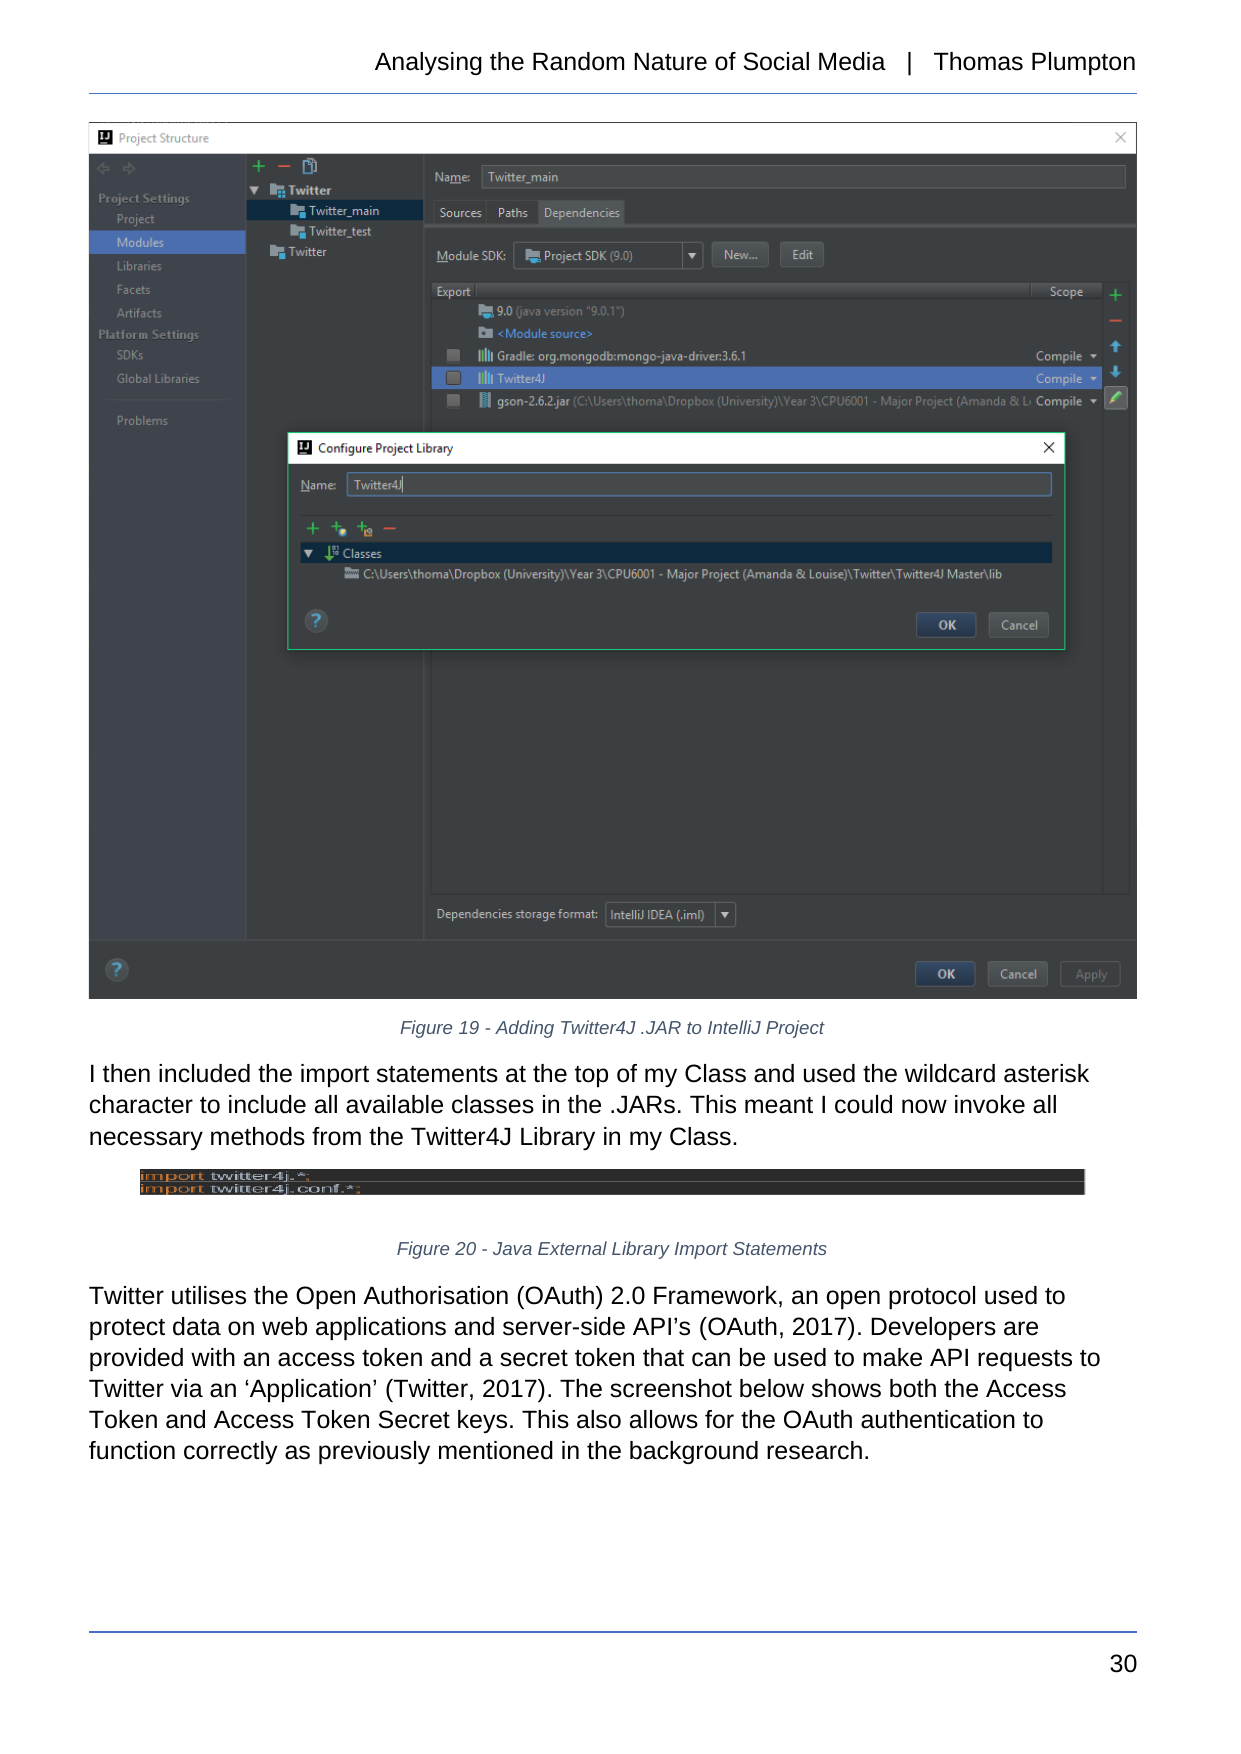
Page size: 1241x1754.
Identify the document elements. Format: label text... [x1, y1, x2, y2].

text I then included the import statements at the top of my Class and used the wildcard asterisk character to include all available classes in the .JARs. This meant I could now invoke all necessary methods from the Twitter4J Library in my Class. [89, 1059, 1137, 1150]
picture [88, 122, 1137, 999]
text Figure 19 - Adding Twitter4J .JAR to IntelliJ Project [89, 1017, 1137, 1039]
text Figure 20 - Java External Library Import Statements [89, 1238, 1137, 1260]
text Twitter utilises the Open Authorisation (OAuth) 2.0 Framework, an open protocol used to protect data on web applications and server-side API’s . Developers are provided with an access token and a secret token that can be used to make API requests to Twitter via an ‘Application’ . The screenshot below shows both the Access Token and Access Token Secret keys. This also allows for the OAuth authentication to function correctly as previously mentioned in the background research. [89, 1281, 1137, 1464]
